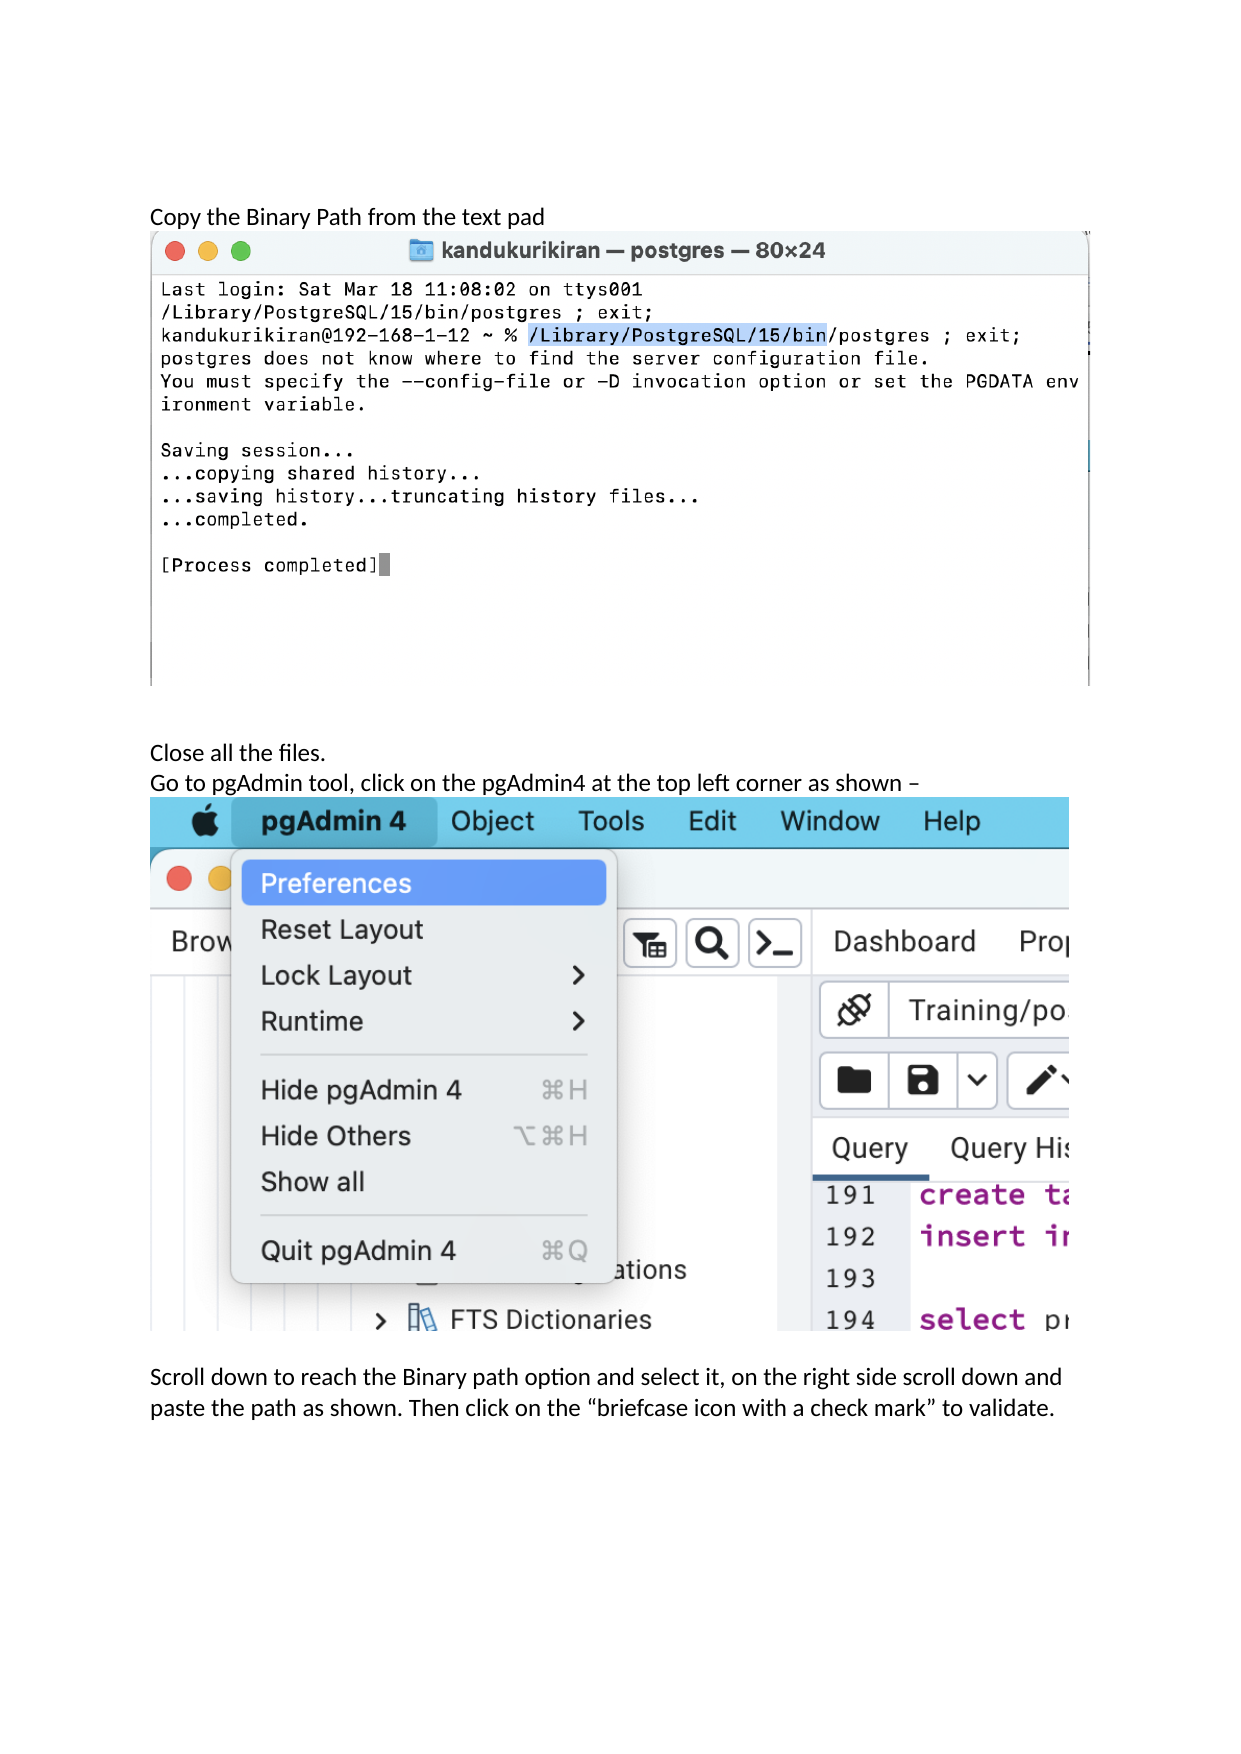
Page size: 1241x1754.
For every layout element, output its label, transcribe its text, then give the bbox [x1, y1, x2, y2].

text Close all the files. [150, 737, 1090, 767]
text Go to pgAdmin tool, click on the pgAdmin4 at the top left corner as shown – [150, 767, 1090, 798]
text Copy the Binary Path from the text pad [150, 201, 1090, 231]
picture [150, 797, 1069, 1331]
text Scroll down to reach the Binary path option and select it, on the right side scroll down and paste the path as shown. Then click on the “briefcase icon with a check mark” to validate. [150, 1362, 1090, 1423]
picture [150, 231, 1091, 686]
